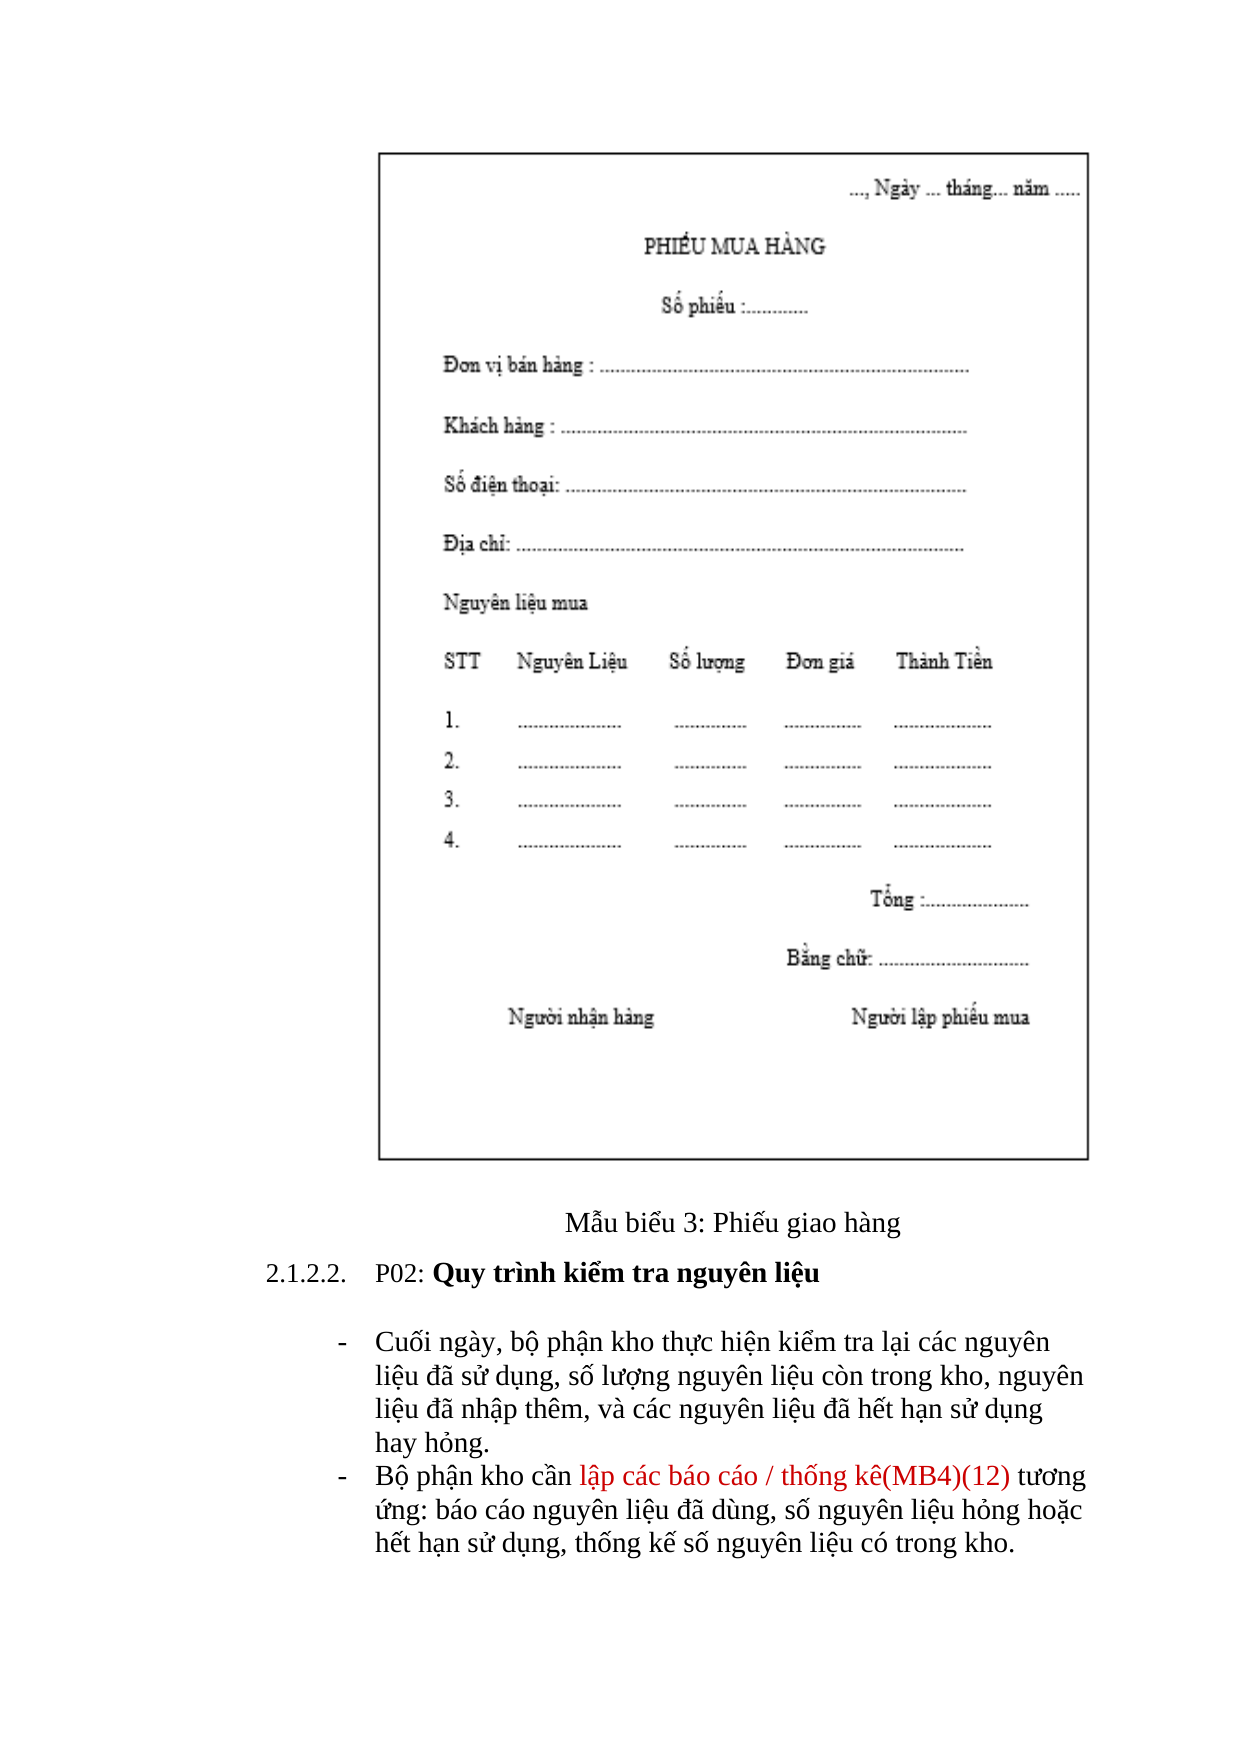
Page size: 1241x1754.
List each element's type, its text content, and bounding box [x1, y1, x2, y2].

list Bộ phận kho cần lập các báo cáo / thống kê(MB4)(12) tương ứng: báo cáo nguyên liệu đã dùng, số nguyên liệu hỏng hoặc hết hạn sử dụng, thống kế số nguyên liệu có trong kho. [337, 1458, 1090, 1559]
list Cuối ngày, bộ phận kho thực hiện kiểm tra lại các nguyên liệu đã sử dụng, số lượng nguyên liệu còn trong kho, nguyên liệu đã nhập thêm, và các nguyên liệu đã hết hạn sử dụng hay hỏng. [337, 1324, 1090, 1458]
list P02: Quy trình kiểm tra nguyên liệu [347, 1255, 1090, 1289]
text Mẫu biểu 3: Phiếu giao hàng [314, 1205, 1090, 1239]
picture [375, 150, 1093, 1167]
